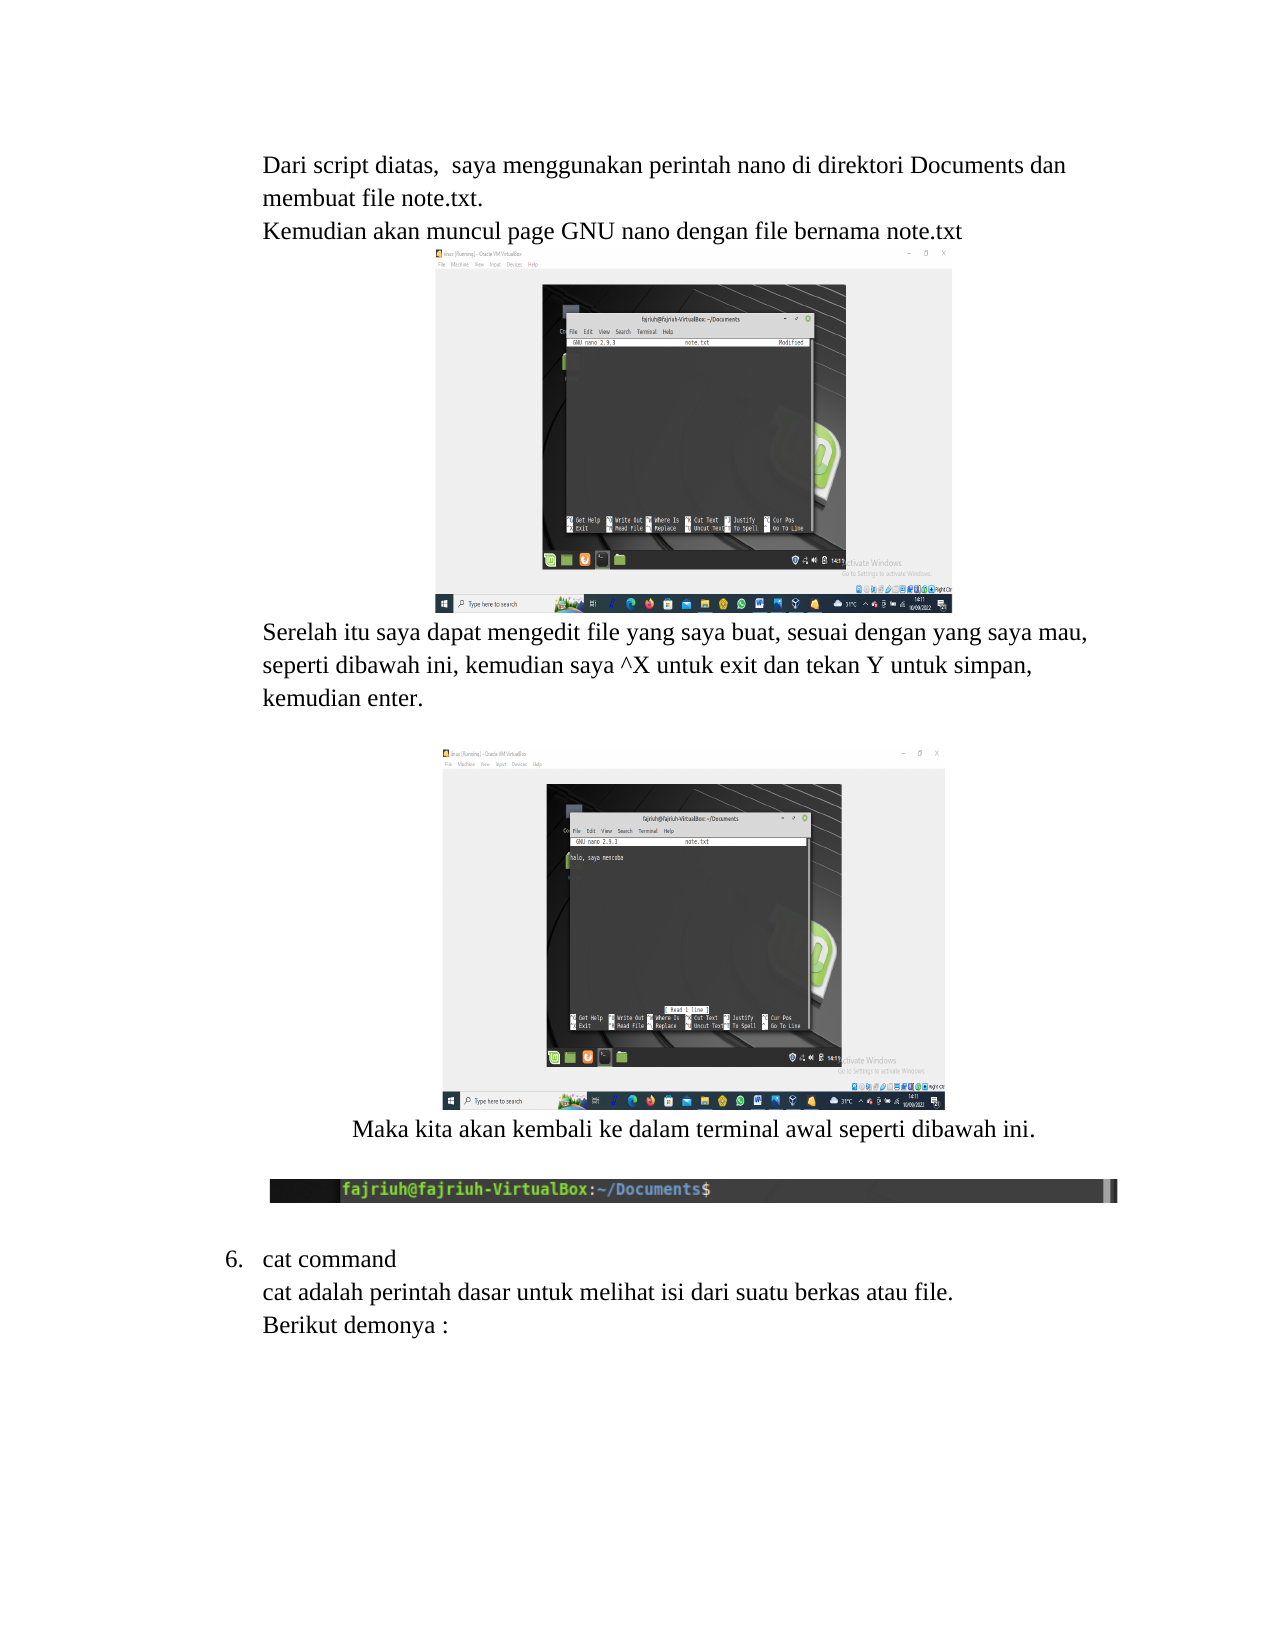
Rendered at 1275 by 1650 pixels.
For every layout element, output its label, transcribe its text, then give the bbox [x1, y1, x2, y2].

list cat command [225, 1244, 1125, 1273]
list Dari script diatas, saya menggunakan perintah nano di direktori Documents dan membuat file note.txt. [262, 150, 1125, 212]
list Kemudian akan muncul page GNU nano dengan file bernama note.txt [262, 216, 1125, 245]
list Berikut demonya : [262, 1310, 1125, 1339]
picture [435, 249, 953, 613]
picture [442, 748, 945, 1110]
list cat adalah perintah dasar untuk melihat isi dari suatu berkas atau file. [262, 1277, 1125, 1306]
list Maka kita akan kembali ke dalam terminal awal seperti dibawah ini. [262, 1114, 1125, 1143]
picture [269, 1179, 1118, 1203]
list Serelah itu saya dapat mengedit file yang saya buat, sesuai dengan yang saya mau, seperti dibawah ini, kemudian saya ^X untuk exit dan tekan Y untuk simpan, kemudian enter. [262, 617, 1125, 712]
